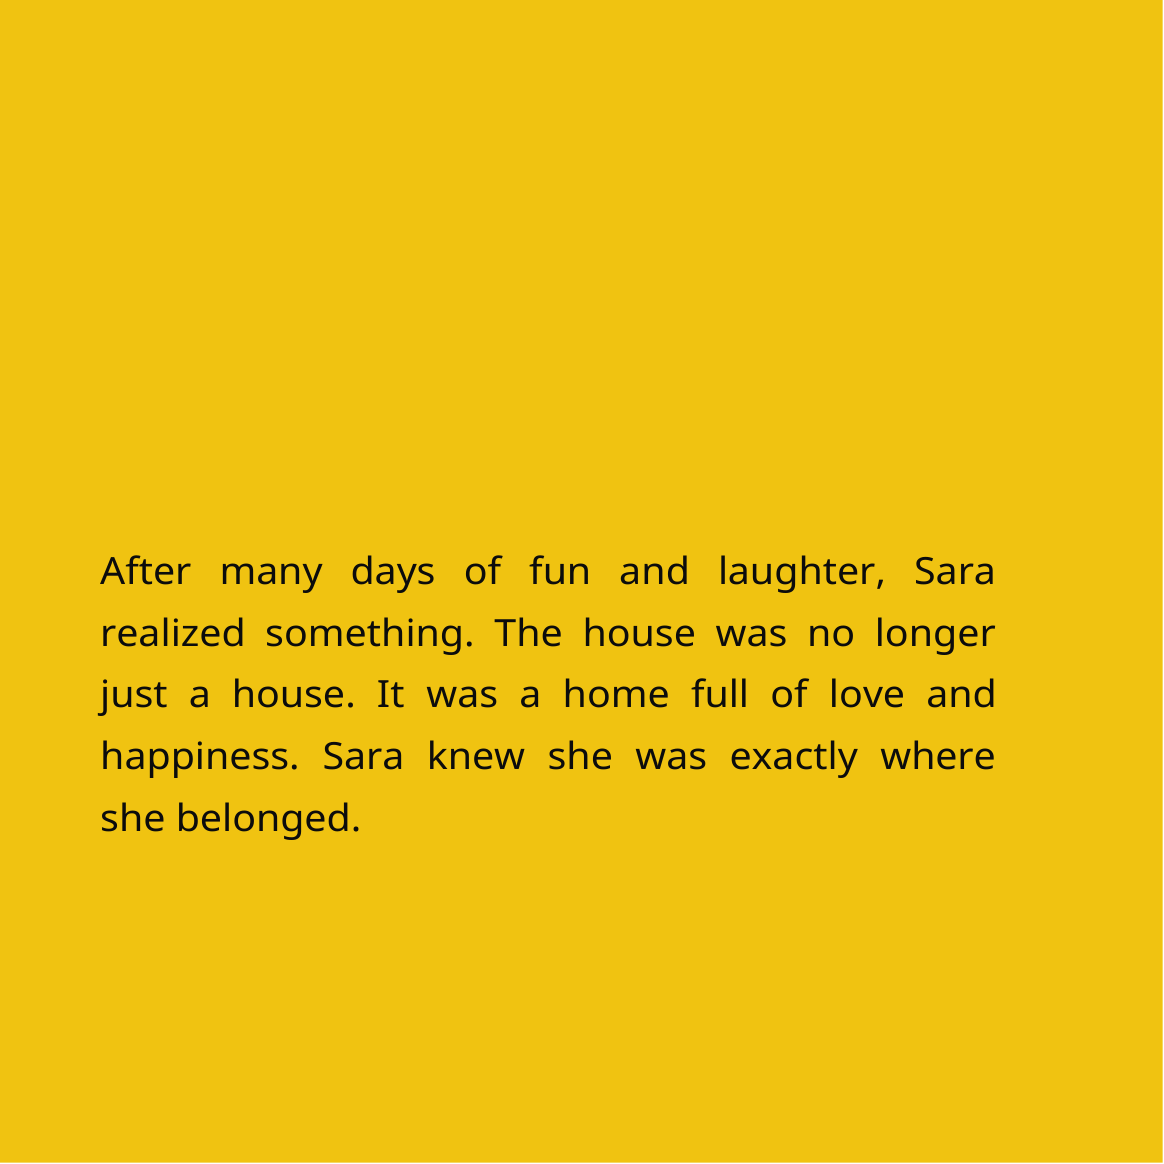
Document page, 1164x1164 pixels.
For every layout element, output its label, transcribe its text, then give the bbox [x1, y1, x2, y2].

text After many days of fun and laughter, Sara realized something. The house was no longer just a house. It was a home full of love and happiness. Sara knew she was exactly where she belonged. [100, 544, 997, 842]
